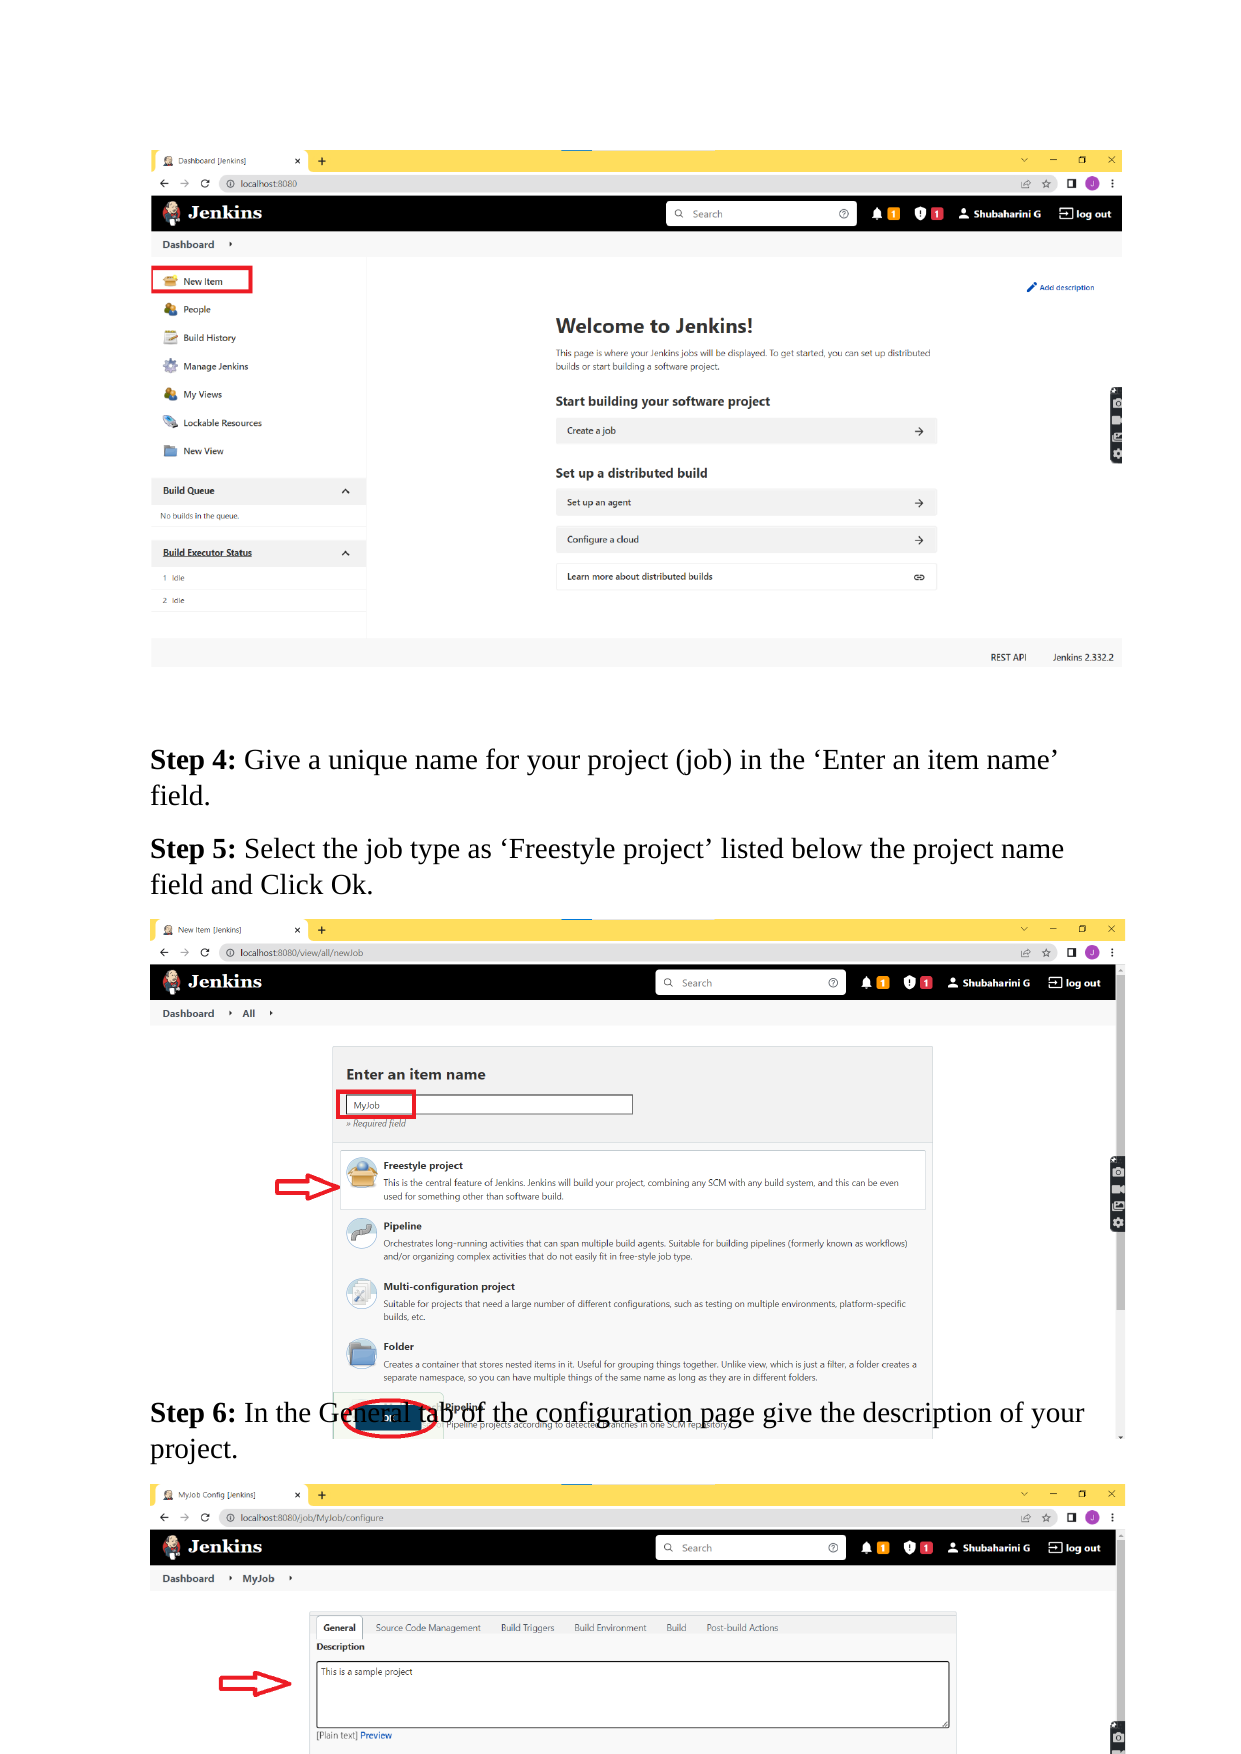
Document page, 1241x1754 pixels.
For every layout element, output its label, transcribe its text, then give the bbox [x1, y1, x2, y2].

text Step 4: Give a unique name for your project (job) in the ‘Enter an item name’ field. [150, 742, 1090, 812]
picture [150, 150, 1122, 666]
picture [150, 919, 1125, 1439]
text Step 5: Select the job type as ‘Freestyle project’ listed below the project name field and Click Ok. [150, 831, 1090, 901]
text Step 6: In the General tab of the configuration page give the description of your project. [150, 1395, 1090, 1465]
picture [150, 1484, 1125, 1754]
